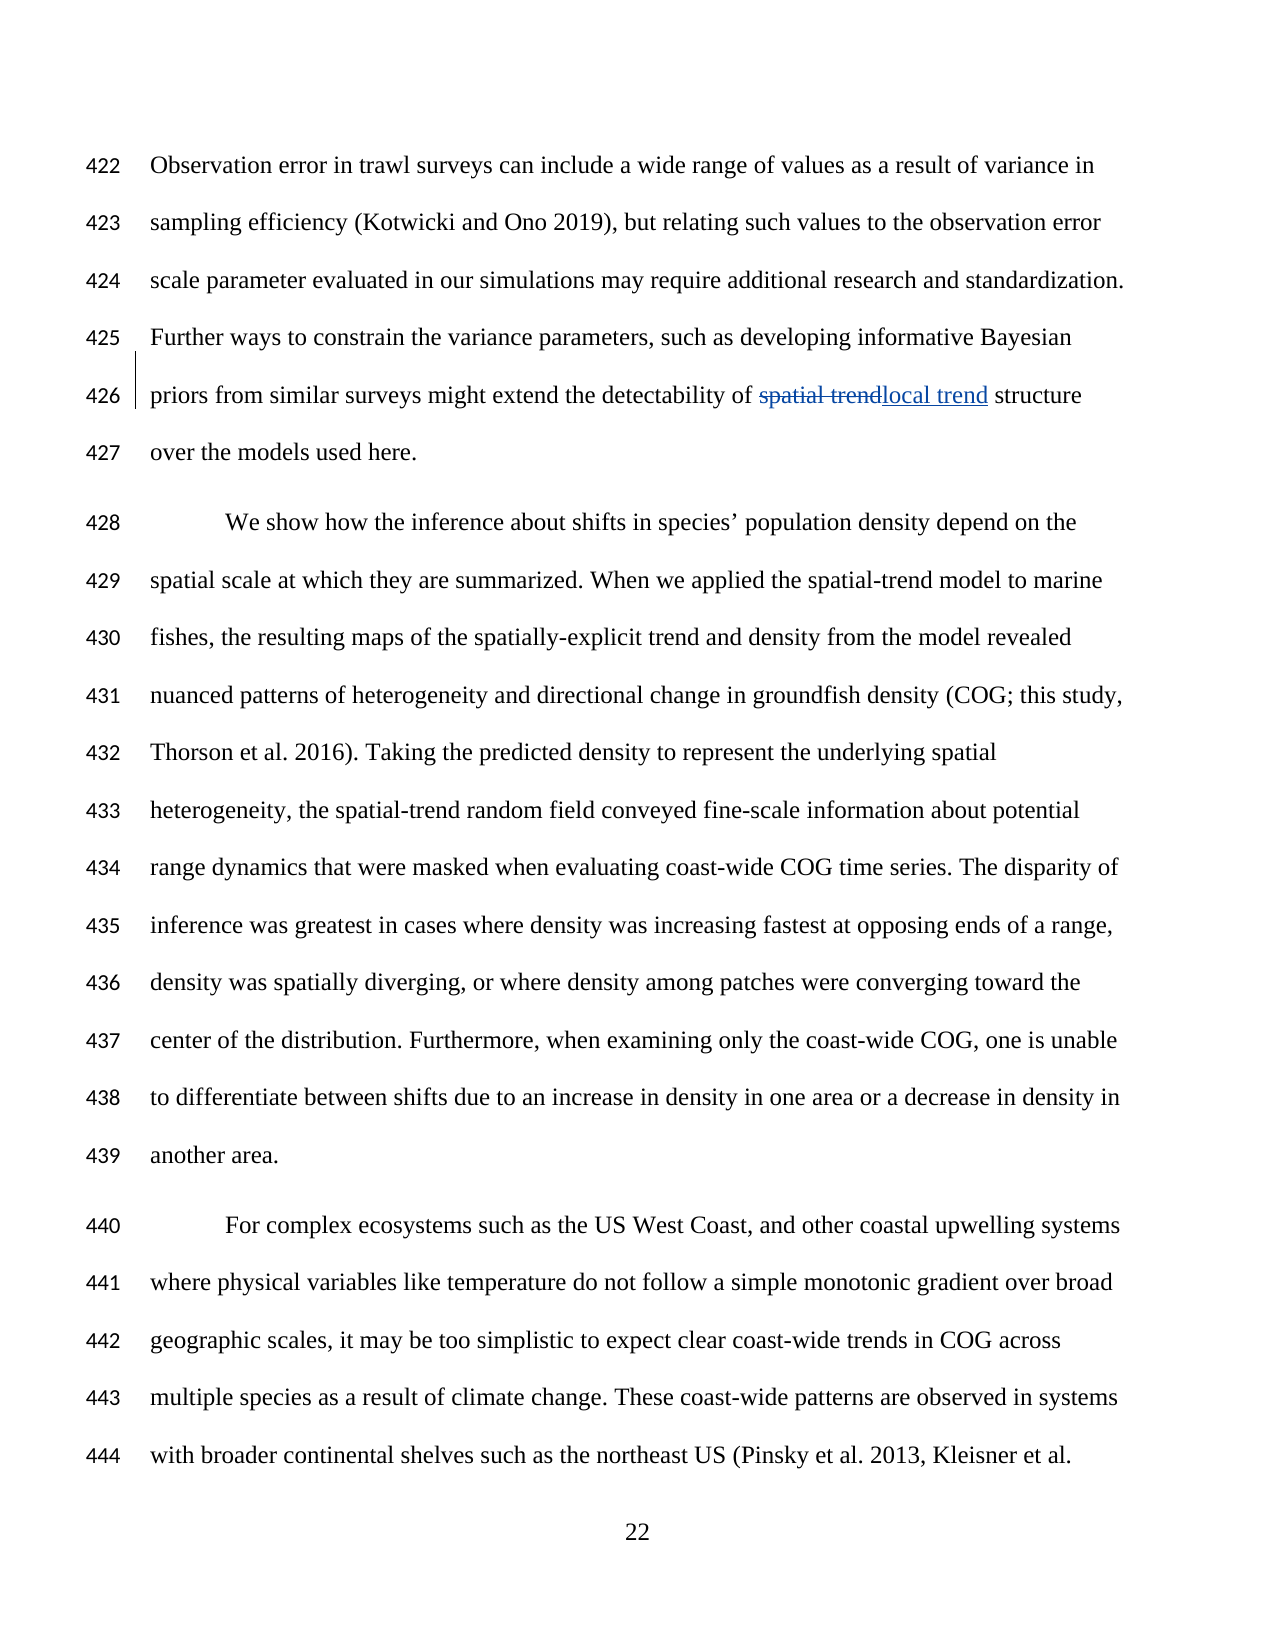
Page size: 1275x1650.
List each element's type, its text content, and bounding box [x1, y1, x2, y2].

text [150, 1210, 1125, 1469]
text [150, 150, 1125, 466]
text We show how the inference about shifts in species’ population density depend on the spatial scale at which they are summarized. When we applied the spatial-trend model to marine fishes, the resulting maps of the spatially-explicit trend and density from the model revealed nuanced patterns of heterogeneity and directional change in groundfish density (COG; this study, Thorson et al. 2016). Taking the predicted density to represent the underlying spatial heterogeneity, the spatial-trend random field conveyed fine-scale information about potential range dynamics that were masked when evaluating coast-wide COG time series. The disparity of inference was greatest in cases where density was increasing fastest at opposing ends of a range, density was spatially diverging, or where density among patches were converging toward the center of the distribution. Furthermore, when examining only the coast-wide COG, one is unable to differentiate between shifts due to an increase in density in one area or a decrease in density in another area. [150, 507, 1125, 1169]
